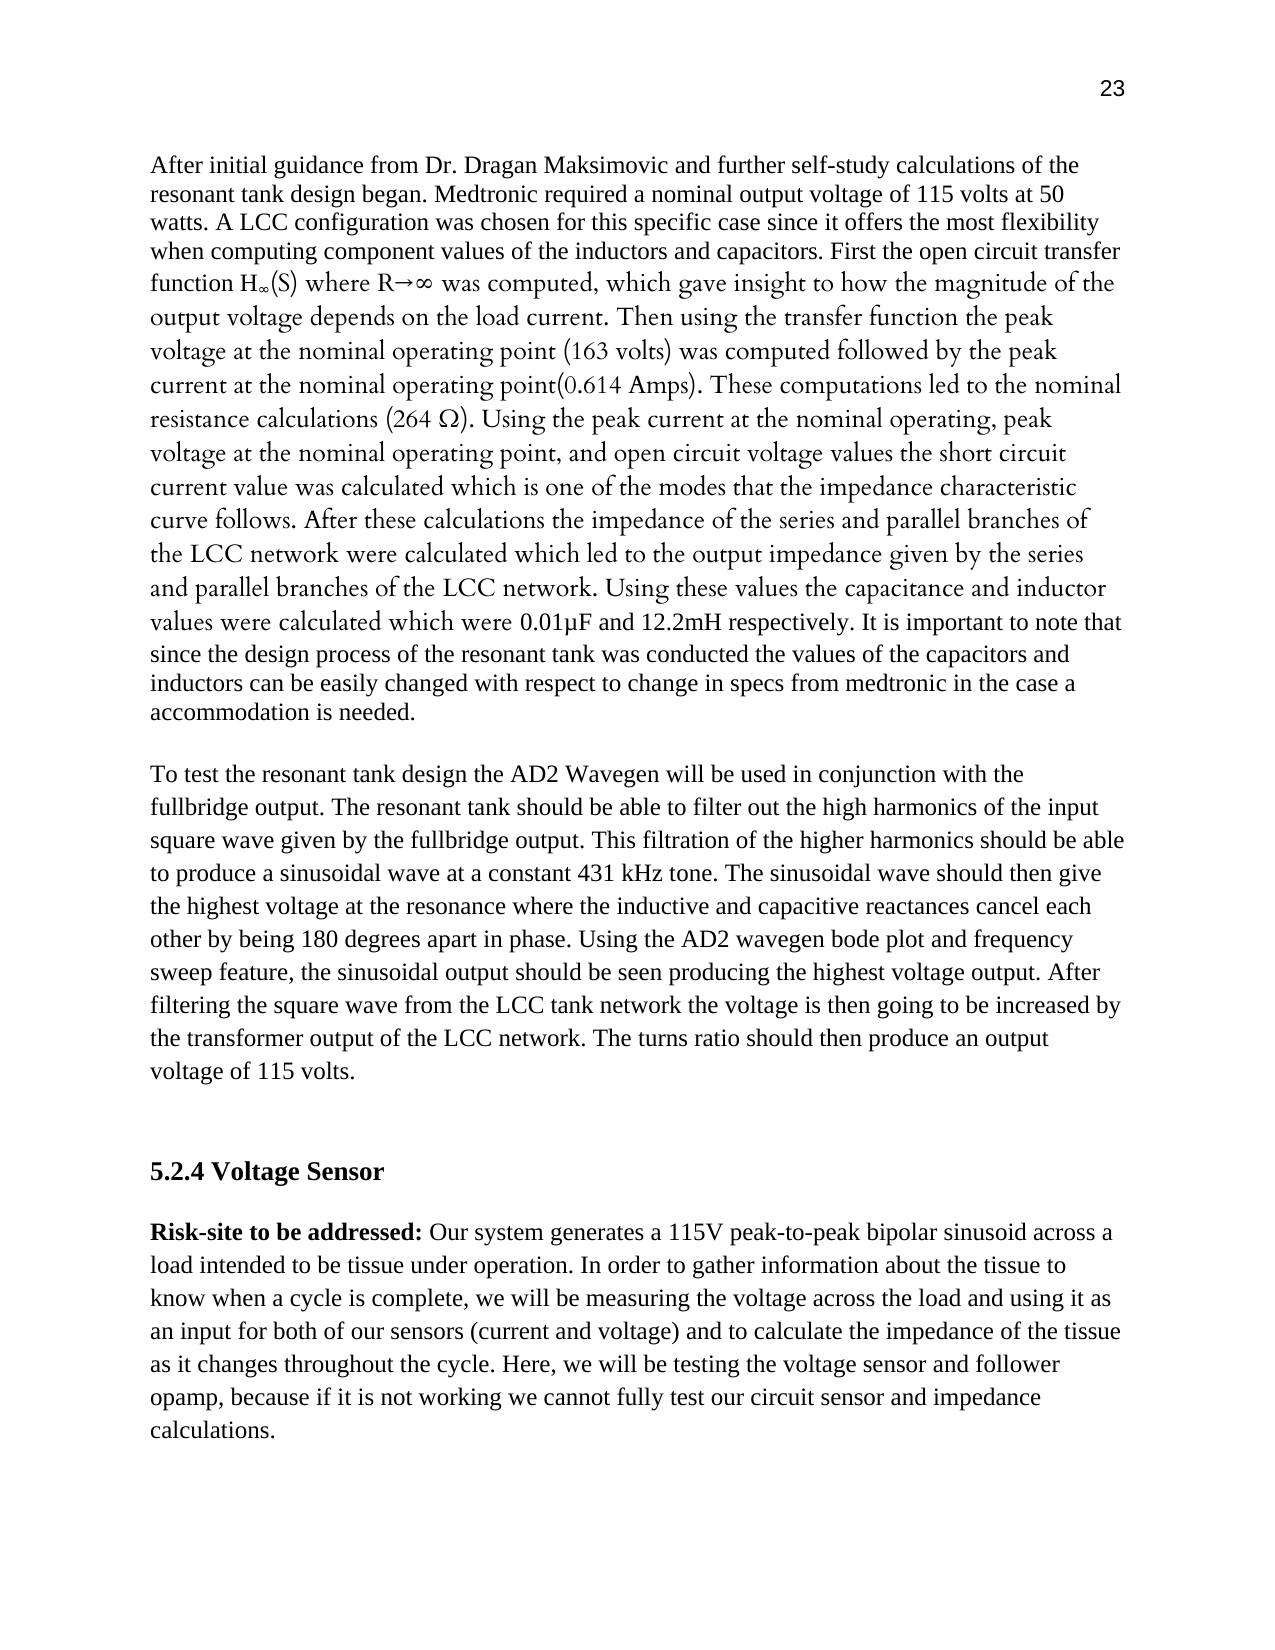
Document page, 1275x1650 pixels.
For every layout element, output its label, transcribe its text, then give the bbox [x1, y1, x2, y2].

text After initial guidance from Dr. Dragan Maksimovic and further self-study calculations of the resonant tank design began. Medtronic required a nominal output voltage of 115 volts at 50 watts. A LCC configuration was chosen for this specific case since it offers the most flexibility when computing component values of the inductors and capacitors. First the open circuit transfer function H∞(S) where R→∞ was computed, which gave insight to how the magnitude of the output voltage depends on the load current. Then using the transfer function the peak voltage at the nominal operating point (163 volts) was computed followed by the peak current at the nominal operating point(0.614 Amps). These computations led to the nominal resistance calculations (264 Ω). Using the peak current at the nominal operating, peak voltage at the nominal operating point, and open circuit voltage values the short circuit current value was calculated which is one of the modes that the impedance characteristic curve follows. After these calculations the impedance of the series and parallel branches of the LCC network were calculated which led to the output impedance given by the series and parallel branches of the LCC network. Using these values the capacitance and inductor values were calculated which were 0.01µF and 12.2mH respectively. It is important to note that since the design process of the resonant tank was conducted the values of the capacitors and inductors can be easily changed with respect to change in specs from medtronic in the case a accommodation is needed. [150, 150, 1125, 726]
text To test the resonant tank design the AD2 Wavegen will be used in conjunction with the fullbridge output. The resonant tank should be able to filter out the high harmonics of the input square wave given by the fullbridge output. This filtration of the higher harmonics should be able to produce a sinusoidal wave at a constant 431 kHz tone. The sinusoidal wave should then give the highest voltage at the resonance where the inductive and capacitive reactances cancel each other by being 180 degrees apart in phase. Using the AD2 wavegen bode plot and frequency sweep feature, the sinusoidal output should be seen producing the highest voltage output. After filtering the square wave from the LCC tank network the voltage is then going to be increased by the transformer output of the LCC network. The turns ratio should then produce an output voltage of 115 volts. [150, 759, 1125, 1084]
text Risk-site to be addressed: Our system generates a 115V peak-to-peak bipolar sinusoid across a load intended to be tissue under operation. In order to gather information about the tissue to know when a cycle is complete, we will be measuring the voltage across the load and using it as an input for both of our sensors (current and voltage) and to calculate the impedance of the tissue as it changes throughout the cycle. Here, we will be testing the voltage sensor and follower opamp, because if it is not working we cannot fully test our circuit sensor and impedance calculations. [150, 1217, 1125, 1444]
text 5.2.4 Voltage Sensor [150, 1155, 1125, 1186]
